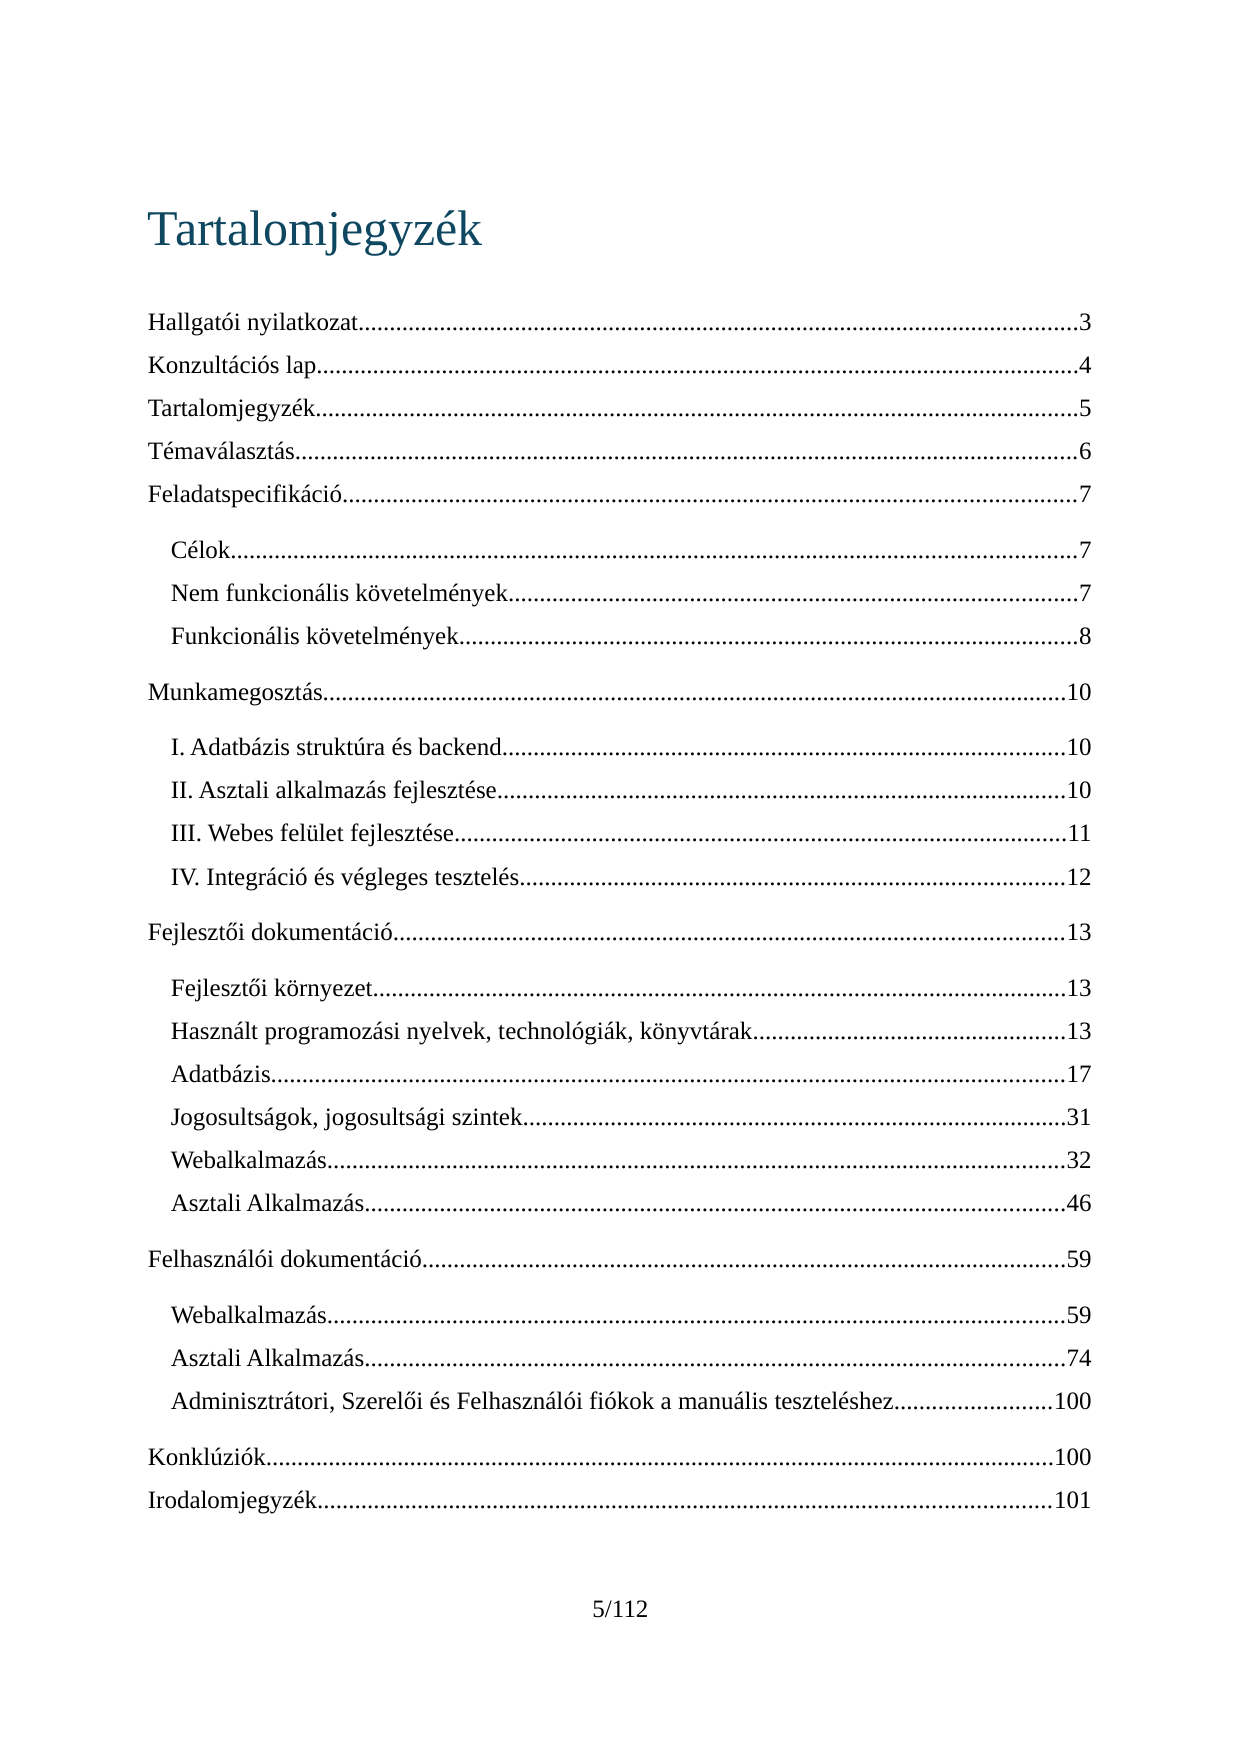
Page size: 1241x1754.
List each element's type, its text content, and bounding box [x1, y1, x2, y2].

text Webalkalmazás 32 [171, 1145, 1092, 1174]
text Funkcionális követelmények 8 [171, 621, 1092, 650]
text Asztali Alkalmazás 46 [171, 1188, 1092, 1217]
text IV. Integráció és végleges tesztelés 12 [171, 862, 1092, 890]
text II. Asztali alkalmazás fejlesztése 10 [171, 775, 1092, 804]
text Asztali Alkalmazás 74 [171, 1343, 1092, 1372]
text Adatbázis 17 [171, 1059, 1092, 1088]
text III. Webes felület fejlesztése 11 [171, 818, 1092, 847]
subtitle Tartalomjegyzék [148, 199, 1092, 257]
text Hallgatói nyilatkozat 3 [148, 307, 1092, 335]
text Nem funkcionális követelmények 7 [171, 578, 1092, 607]
text Tartalomjegyzék 5 [148, 393, 1092, 422]
text Használt programozási nyelvek, technológiák, könyvtárak 13 [171, 1016, 1092, 1045]
text Témaválasztás 6 [148, 436, 1092, 465]
text Feladatspecifikáció 7 [148, 479, 1092, 508]
text Felhasználói dokumentáció 59 [148, 1244, 1092, 1273]
text Jogosultságok, jogosultsági szintek 31 [171, 1102, 1092, 1131]
text Adminisztrátori, Szerelői és Felhasználói fiókok a manuális teszteléshez 100 [171, 1386, 1092, 1415]
text Webalkalmazás 59 [171, 1300, 1092, 1328]
text Konklúziók 100 [148, 1442, 1092, 1470]
text Fejlesztői környezet 13 [171, 973, 1092, 1002]
text Fejlesztői dokumentáció 13 [148, 917, 1092, 946]
text Munkamegosztás 10 [148, 677, 1092, 705]
text Konzultációs lap 4 [148, 350, 1092, 378]
text I. Adatbázis struktúra és backend 10 [171, 732, 1092, 761]
text Irodalomjegyzék 101 [148, 1485, 1092, 1513]
text Célok 7 [171, 535, 1092, 563]
